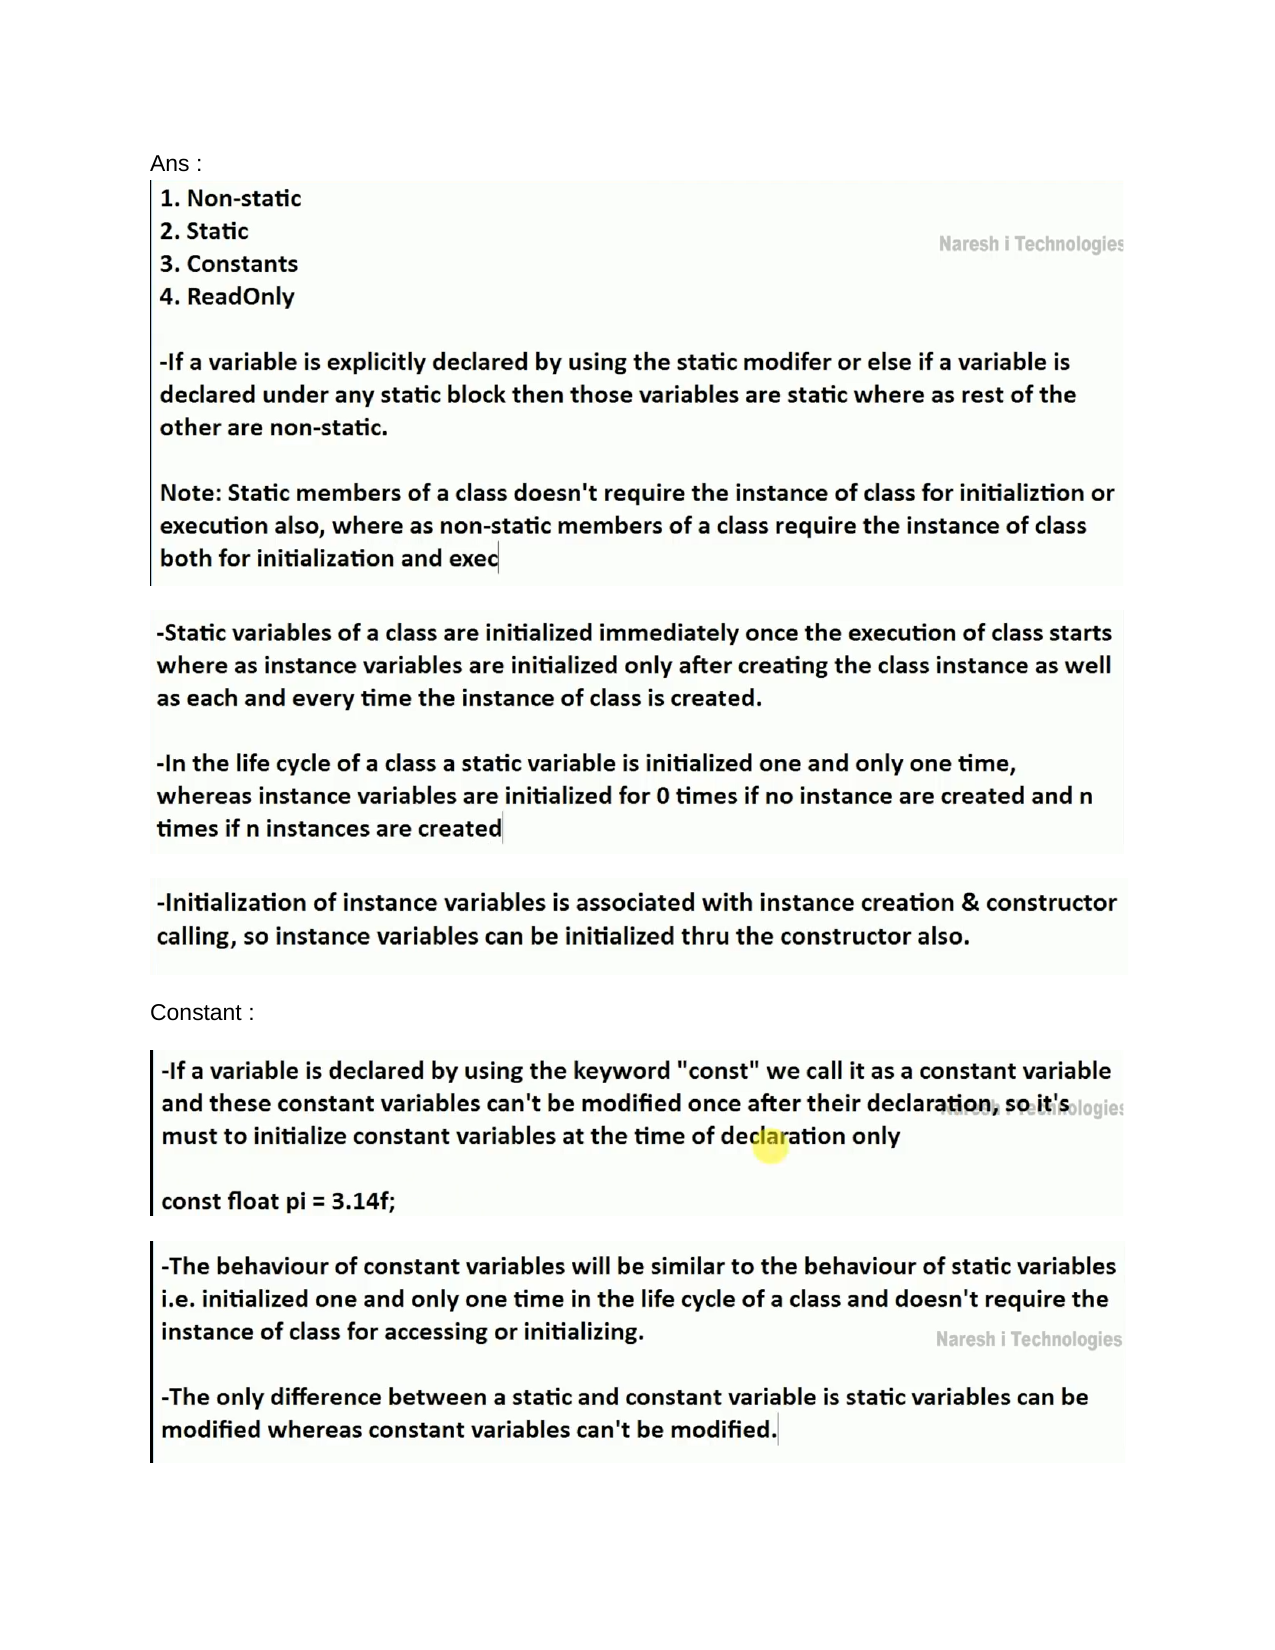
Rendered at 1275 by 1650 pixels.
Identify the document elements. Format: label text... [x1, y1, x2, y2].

picture [150, 1241, 1125, 1463]
picture [150, 180, 1124, 586]
picture [150, 878, 1129, 975]
picture [150, 1050, 1124, 1216]
text Constant : [150, 999, 1125, 1026]
picture [150, 610, 1124, 854]
